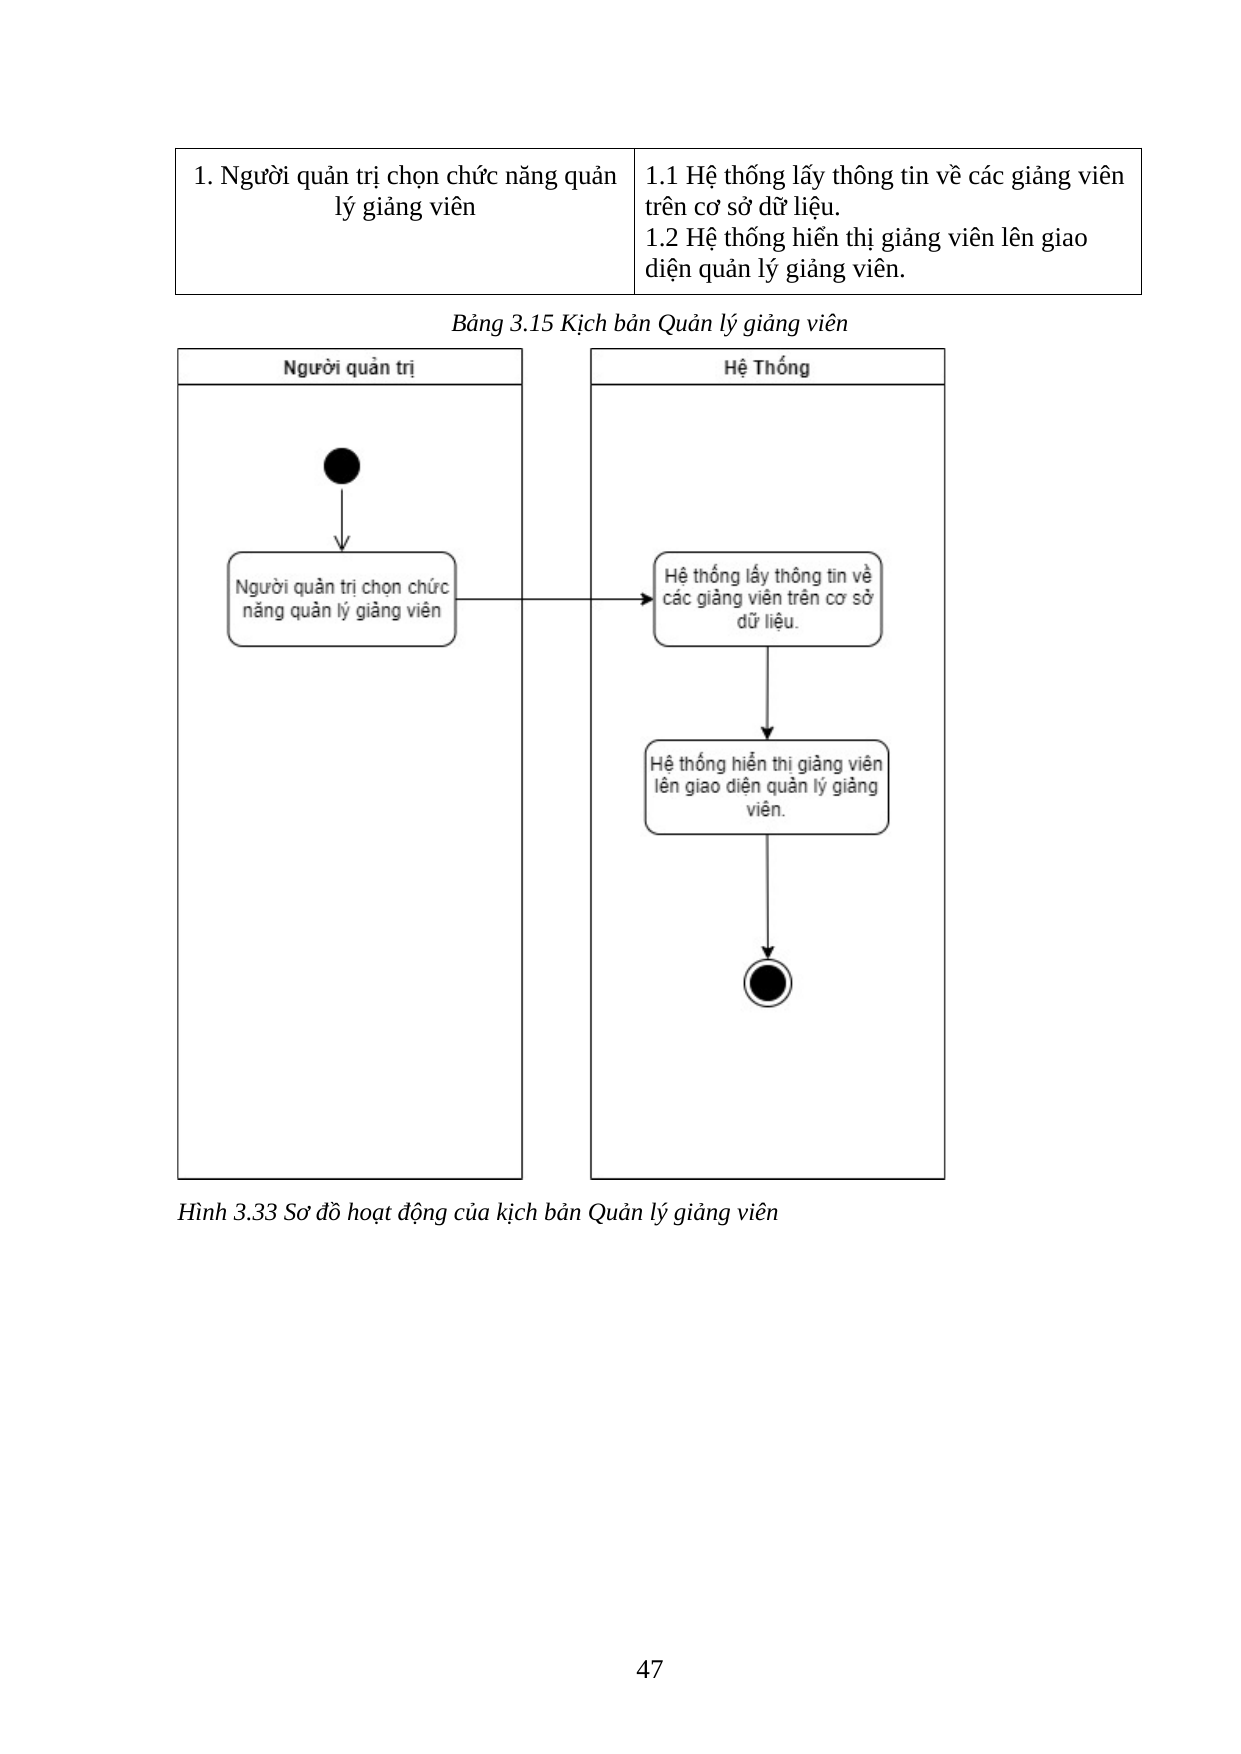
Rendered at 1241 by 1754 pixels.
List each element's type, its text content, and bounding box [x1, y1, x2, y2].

table_cell 1.1 Hệ thống lấy thông tin về các giảng viên trên cơ sở dữ liệu. 1.2 Hệ thống hiển thị giảng viên lên giao diện quản lý giảng viên. [635, 149, 1141, 294]
text Bảng 3.15 Kịch bản Quản lý giảng viên [177, 308, 1122, 336]
picture [177, 348, 946, 1180]
table_cell 1. Người quản trị chọn chức năng quản lý giảng viên [176, 149, 634, 294]
